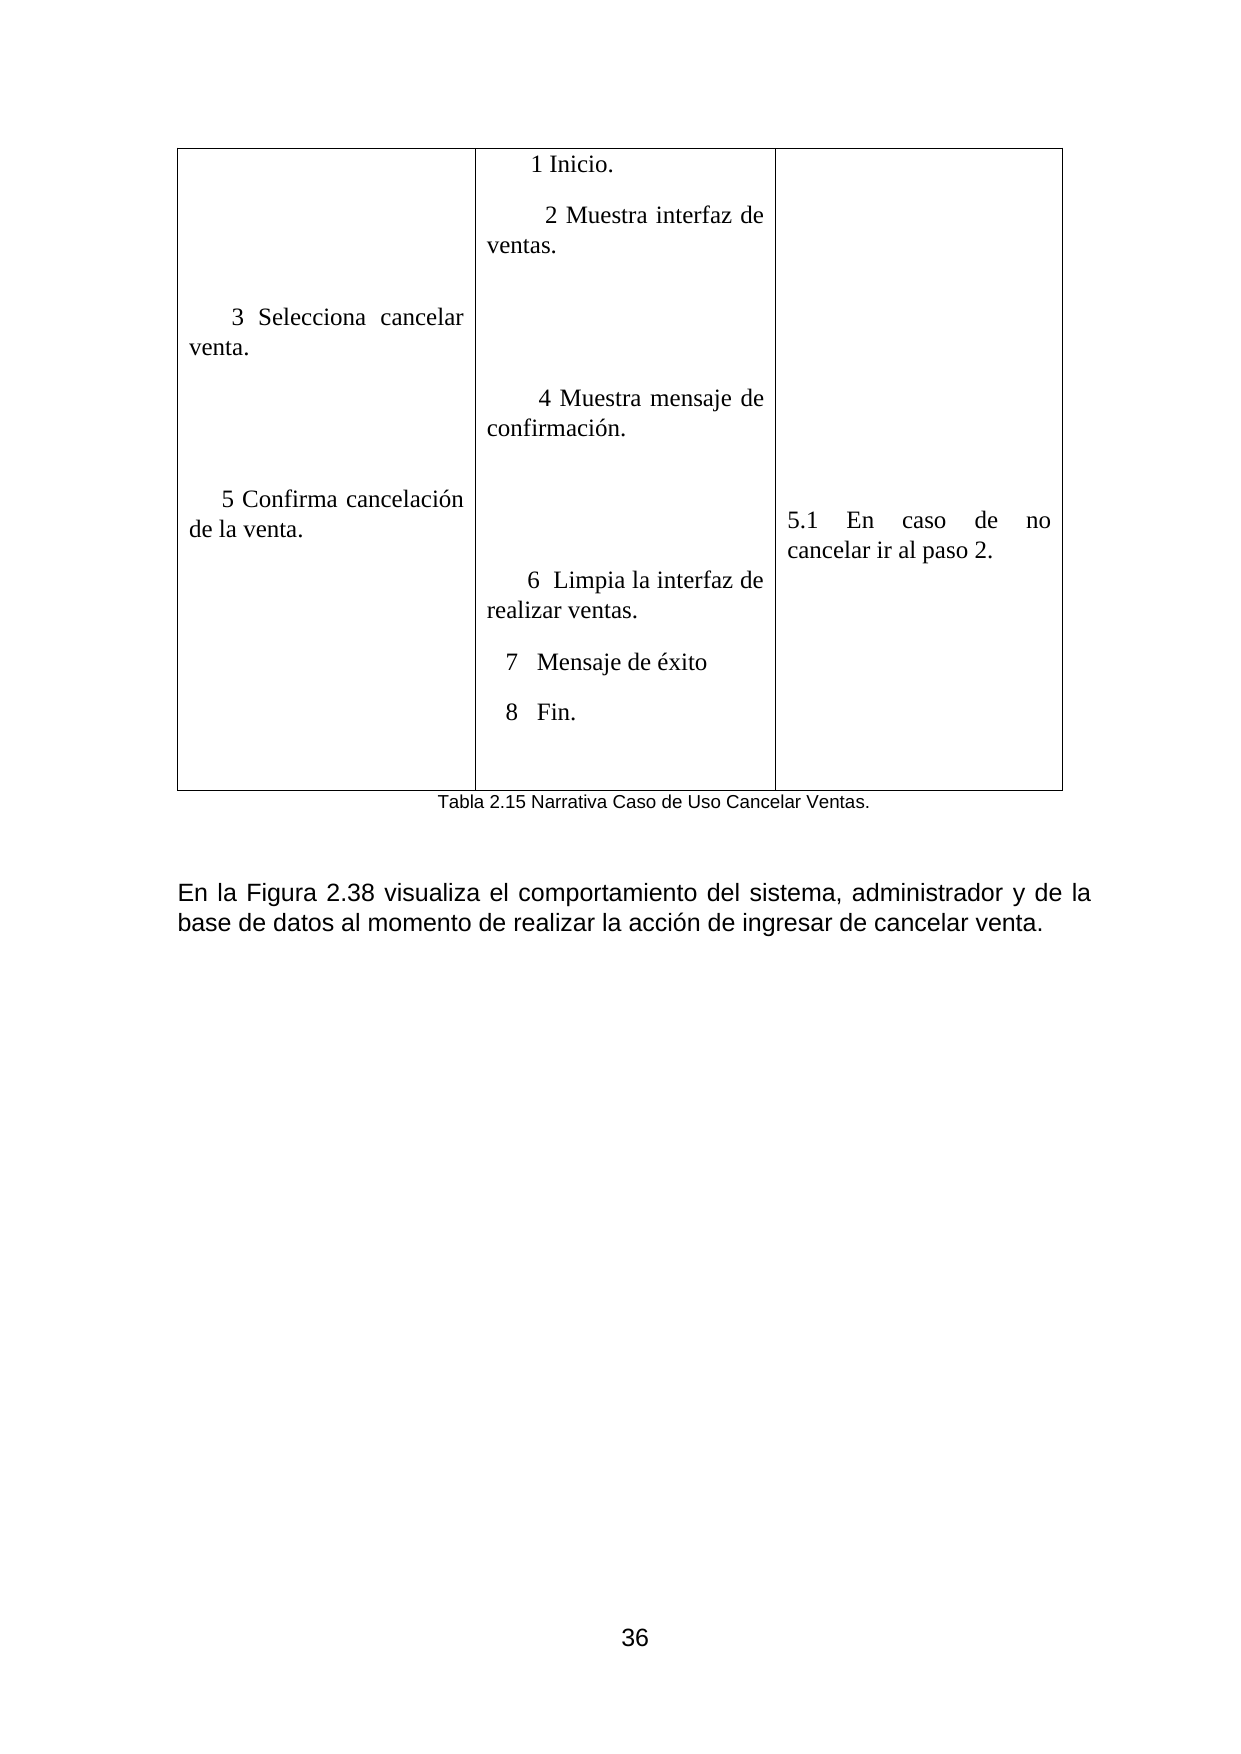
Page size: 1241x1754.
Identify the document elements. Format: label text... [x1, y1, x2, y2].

text Tabla 2.15 Narrativa Caso de Uso Cancelar Ventas. [215, 791, 1092, 813]
text En la Figura 2.38 visualiza el comportamiento del sistema, administrador y de la base de datos al momento de realizar la acción de ingresar de cancelar venta. [177, 878, 1092, 937]
table_cell 5.1 En caso de no cancelar ir al paso 2. [776, 149, 1062, 790]
table_cell 1 Inicio. 2 Muestra interfaz de ventas. 4 Muestra mensaje de confirmación. 6 Limpia la interfaz de realizar ventas. 7 Mensaje de éxito 8 Fin. [476, 149, 775, 790]
table_cell 3 Selecciona cancelar venta. 5 Confirma cancelación de la venta. [178, 149, 475, 790]
